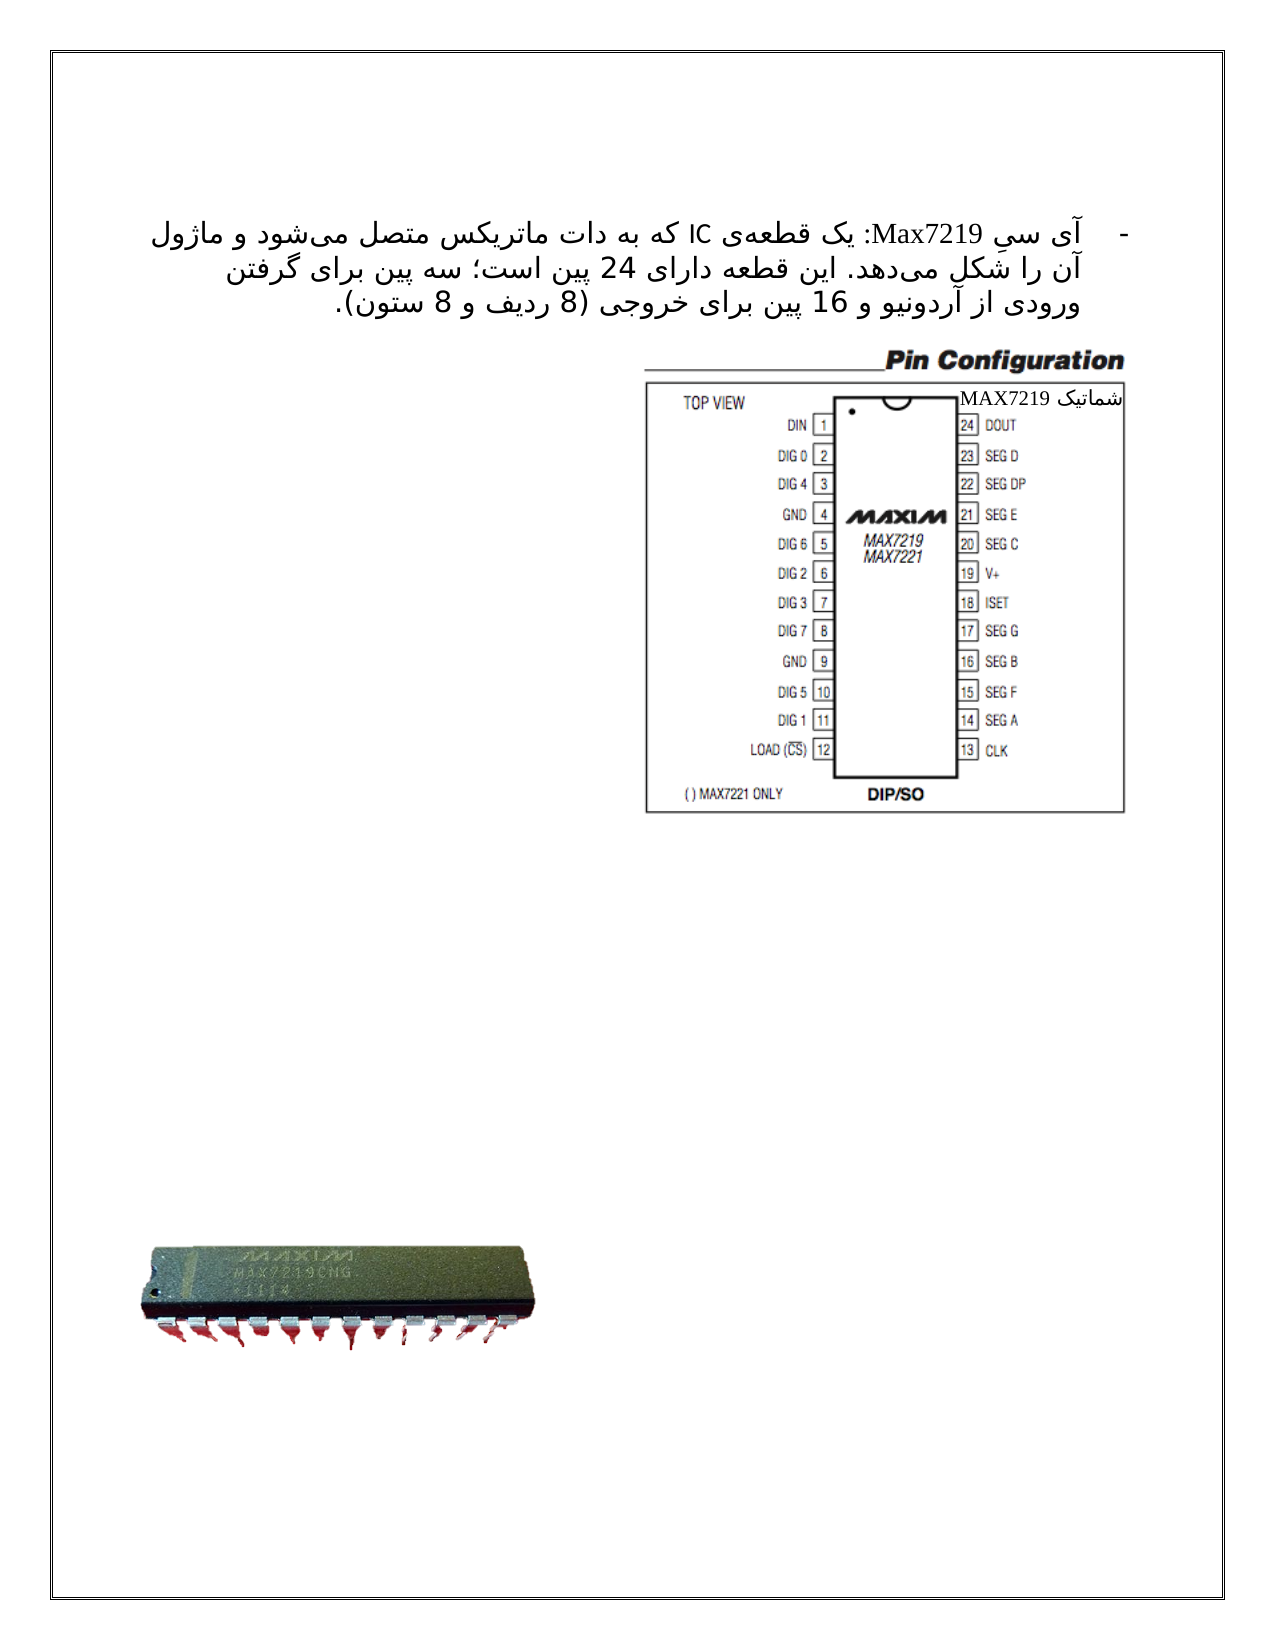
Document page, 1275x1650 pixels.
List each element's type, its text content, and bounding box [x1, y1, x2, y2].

list آی سیِ Max7219: یک قطعه‌ی IC که به دات ماتریکس متصل می‌شود و ماژول آن را شکل می‌دهد. این قطعه دارای 24 پین است؛ سه پین برای گرفتن ورودی از آردونیو و 16 پین برای خروجی (8 ردیف و 8 ستون). [150, 216, 1119, 319]
picture [634, 332, 1142, 822]
picture [126, 1234, 544, 1358]
